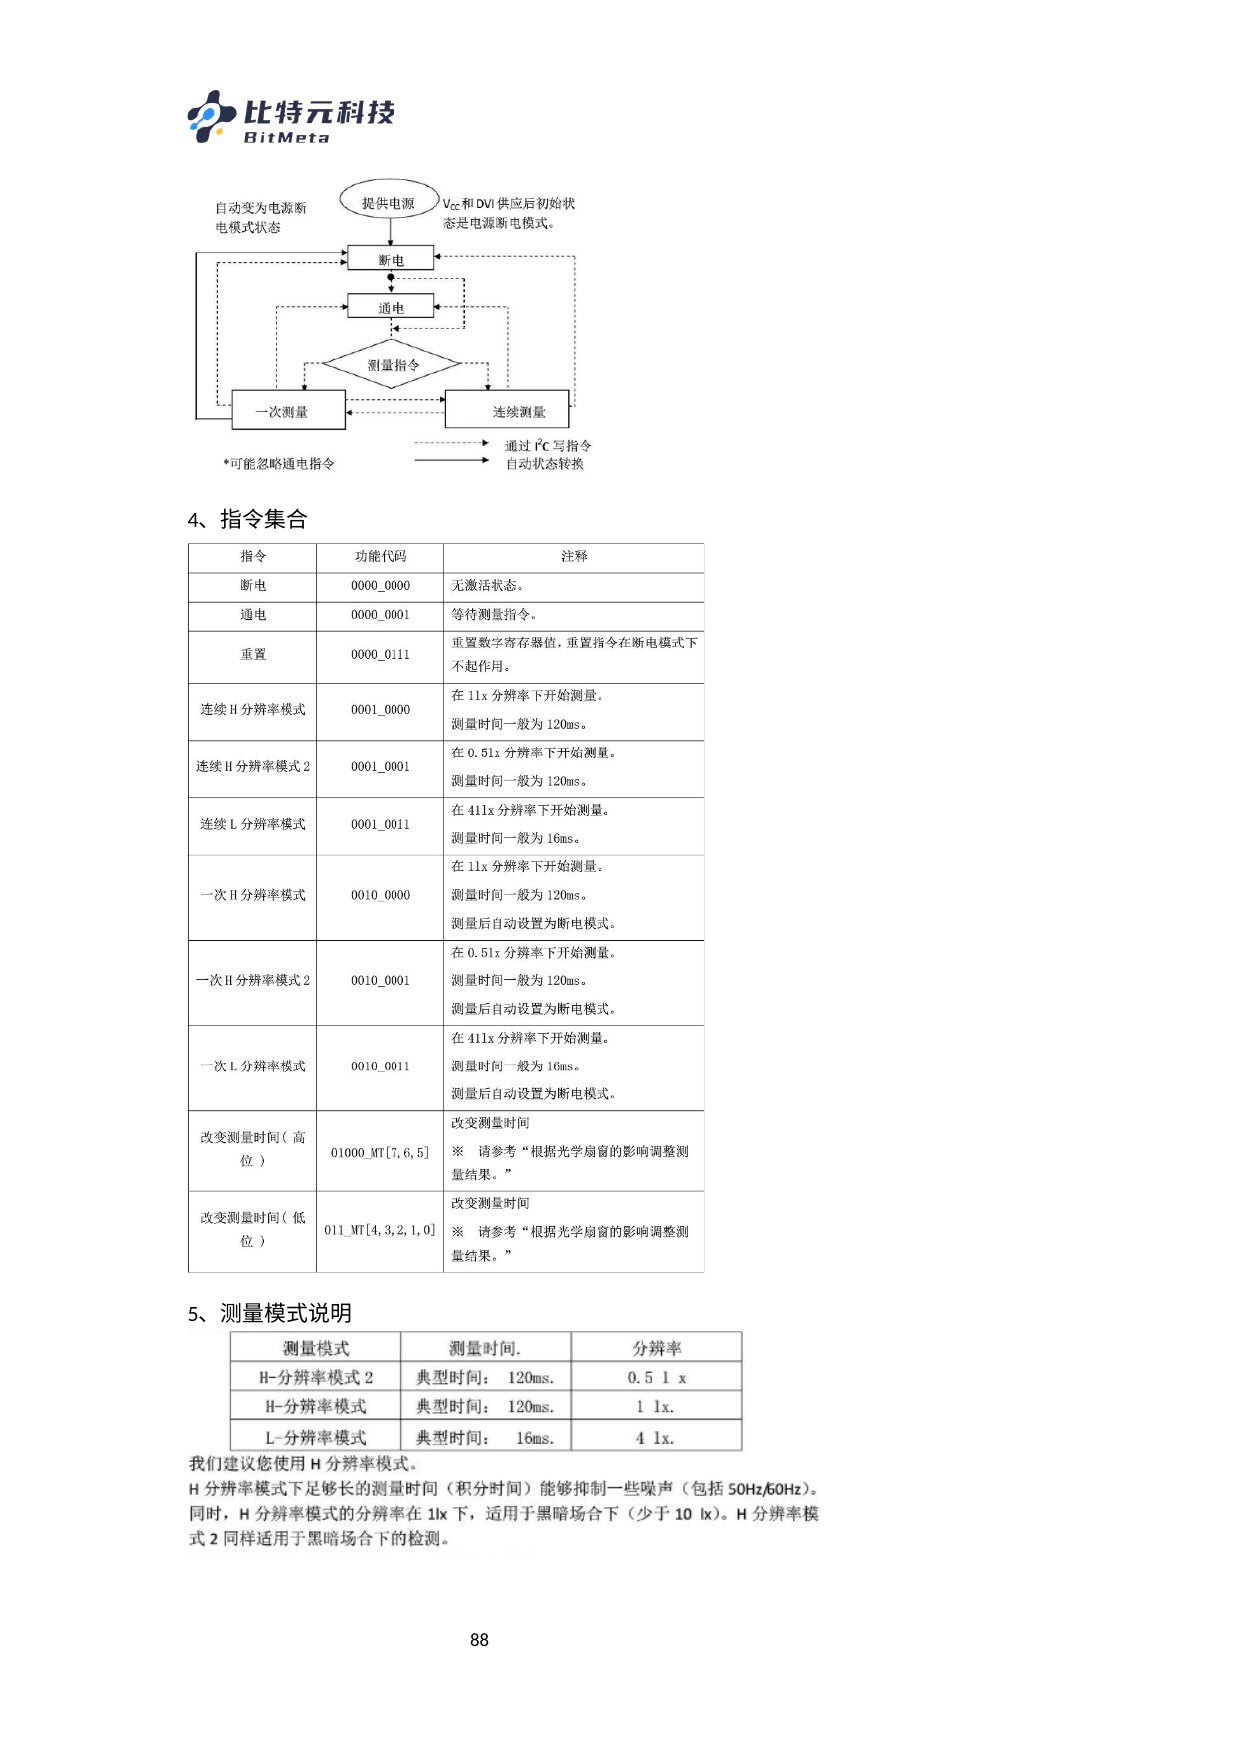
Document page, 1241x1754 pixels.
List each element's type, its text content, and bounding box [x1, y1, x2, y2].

picture [187, 542, 705, 1273]
picture [187, 1331, 821, 1553]
list 4、指令集合 [187, 501, 1053, 534]
list 5、测量模式说明 [187, 1296, 1053, 1328]
picture [187, 176, 601, 473]
picture [187, 90, 395, 143]
